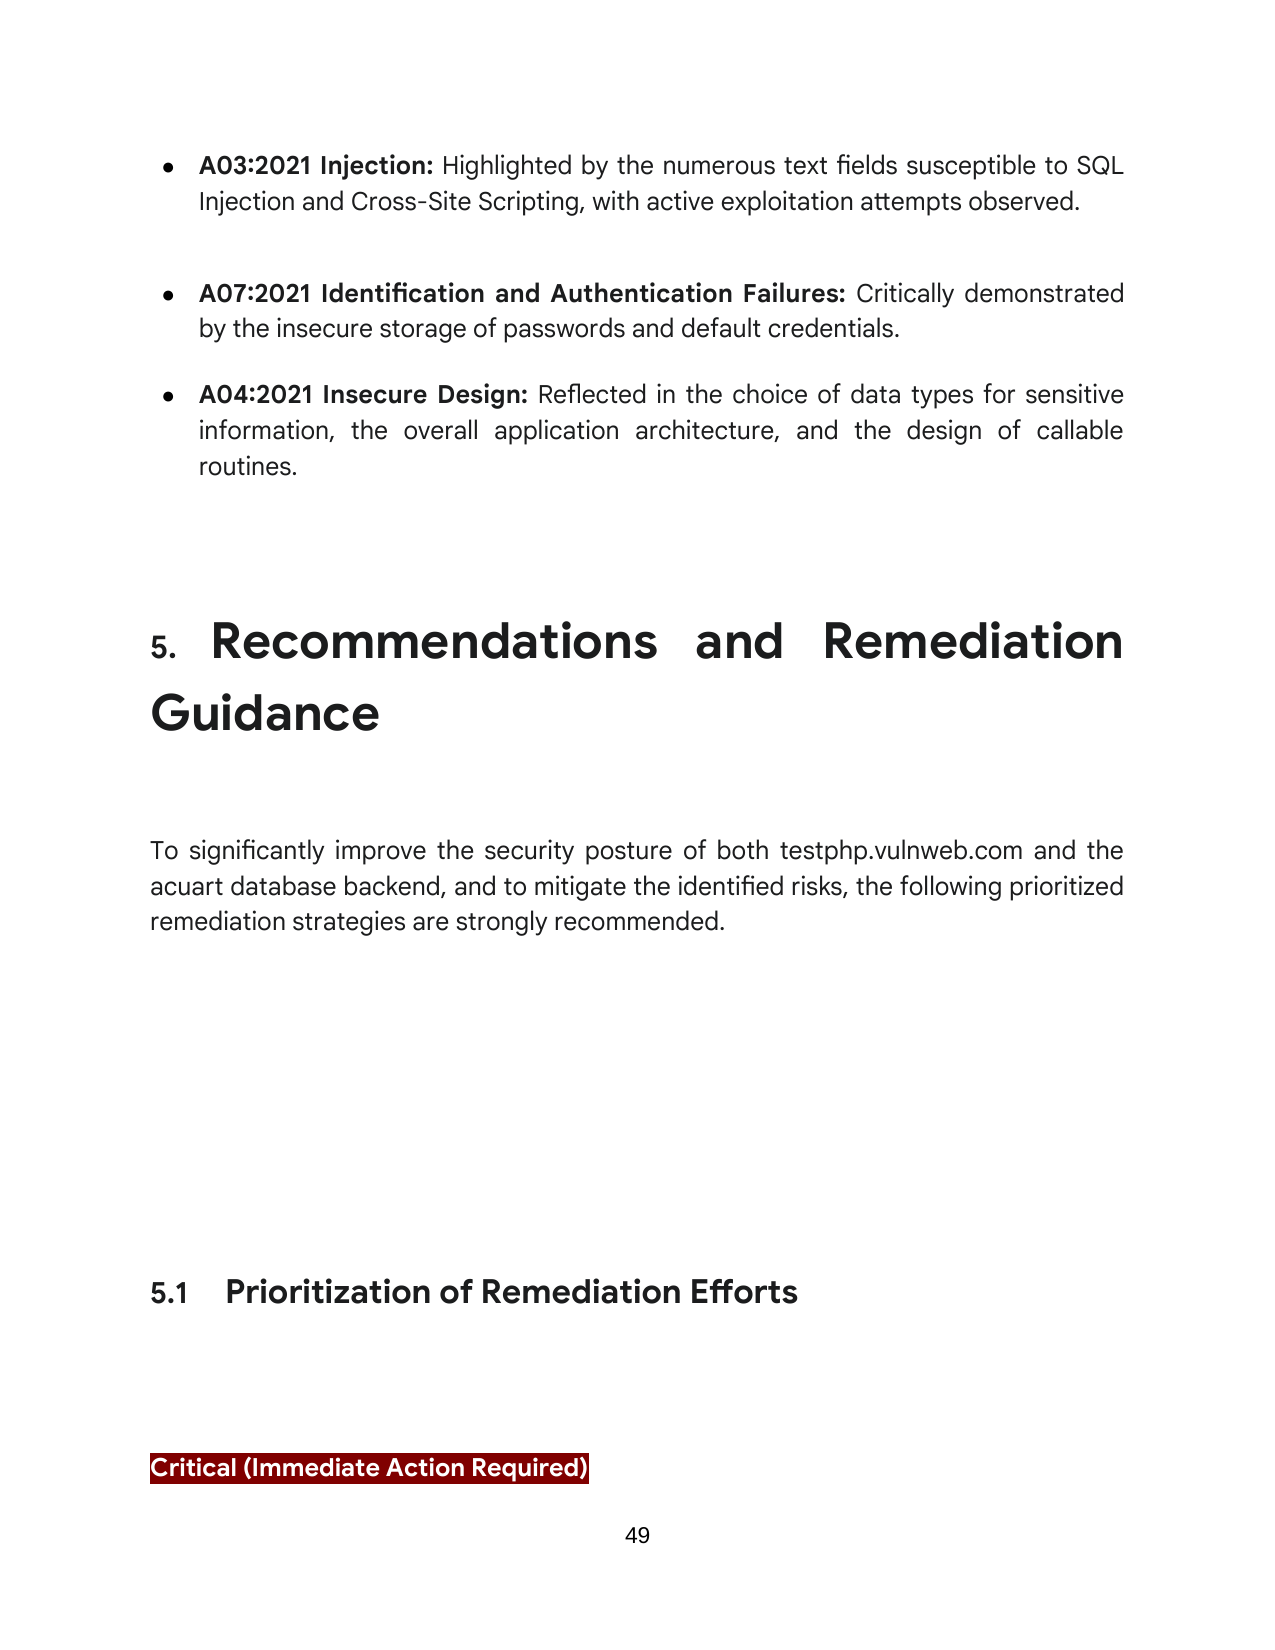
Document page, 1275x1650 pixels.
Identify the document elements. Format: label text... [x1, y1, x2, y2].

list A03:2021 Injection: Highlighted by the numerous text fields susceptible to SQL Injection and Cross-Site Scripting, with active exploitation attempts observed. [161, 150, 1125, 217]
text To significantly improve the security posture of both testphp.vulnweb.com and the acuart database backend, and to mitigate the identified risks, the following prioritized remediation strategies are strongly recommended. [150, 835, 1125, 938]
list A04:2021 Insecure Design: Reflected in the choice of data types for sensitive information, the overall application architecture, and the design of callable routines. [161, 379, 1125, 482]
subtitle 5. Recommendations and Remediation Guidance [150, 610, 1125, 744]
subtitle Critical (Immediate Action Required) [150, 1452, 1125, 1484]
list A07:2021 Identification and Authentication Failures: Critically demonstrated by the insecure storage of passwords and default credentials. [161, 278, 1125, 345]
subtitle Prioritization of Remediation Efforts [150, 1271, 1125, 1313]
